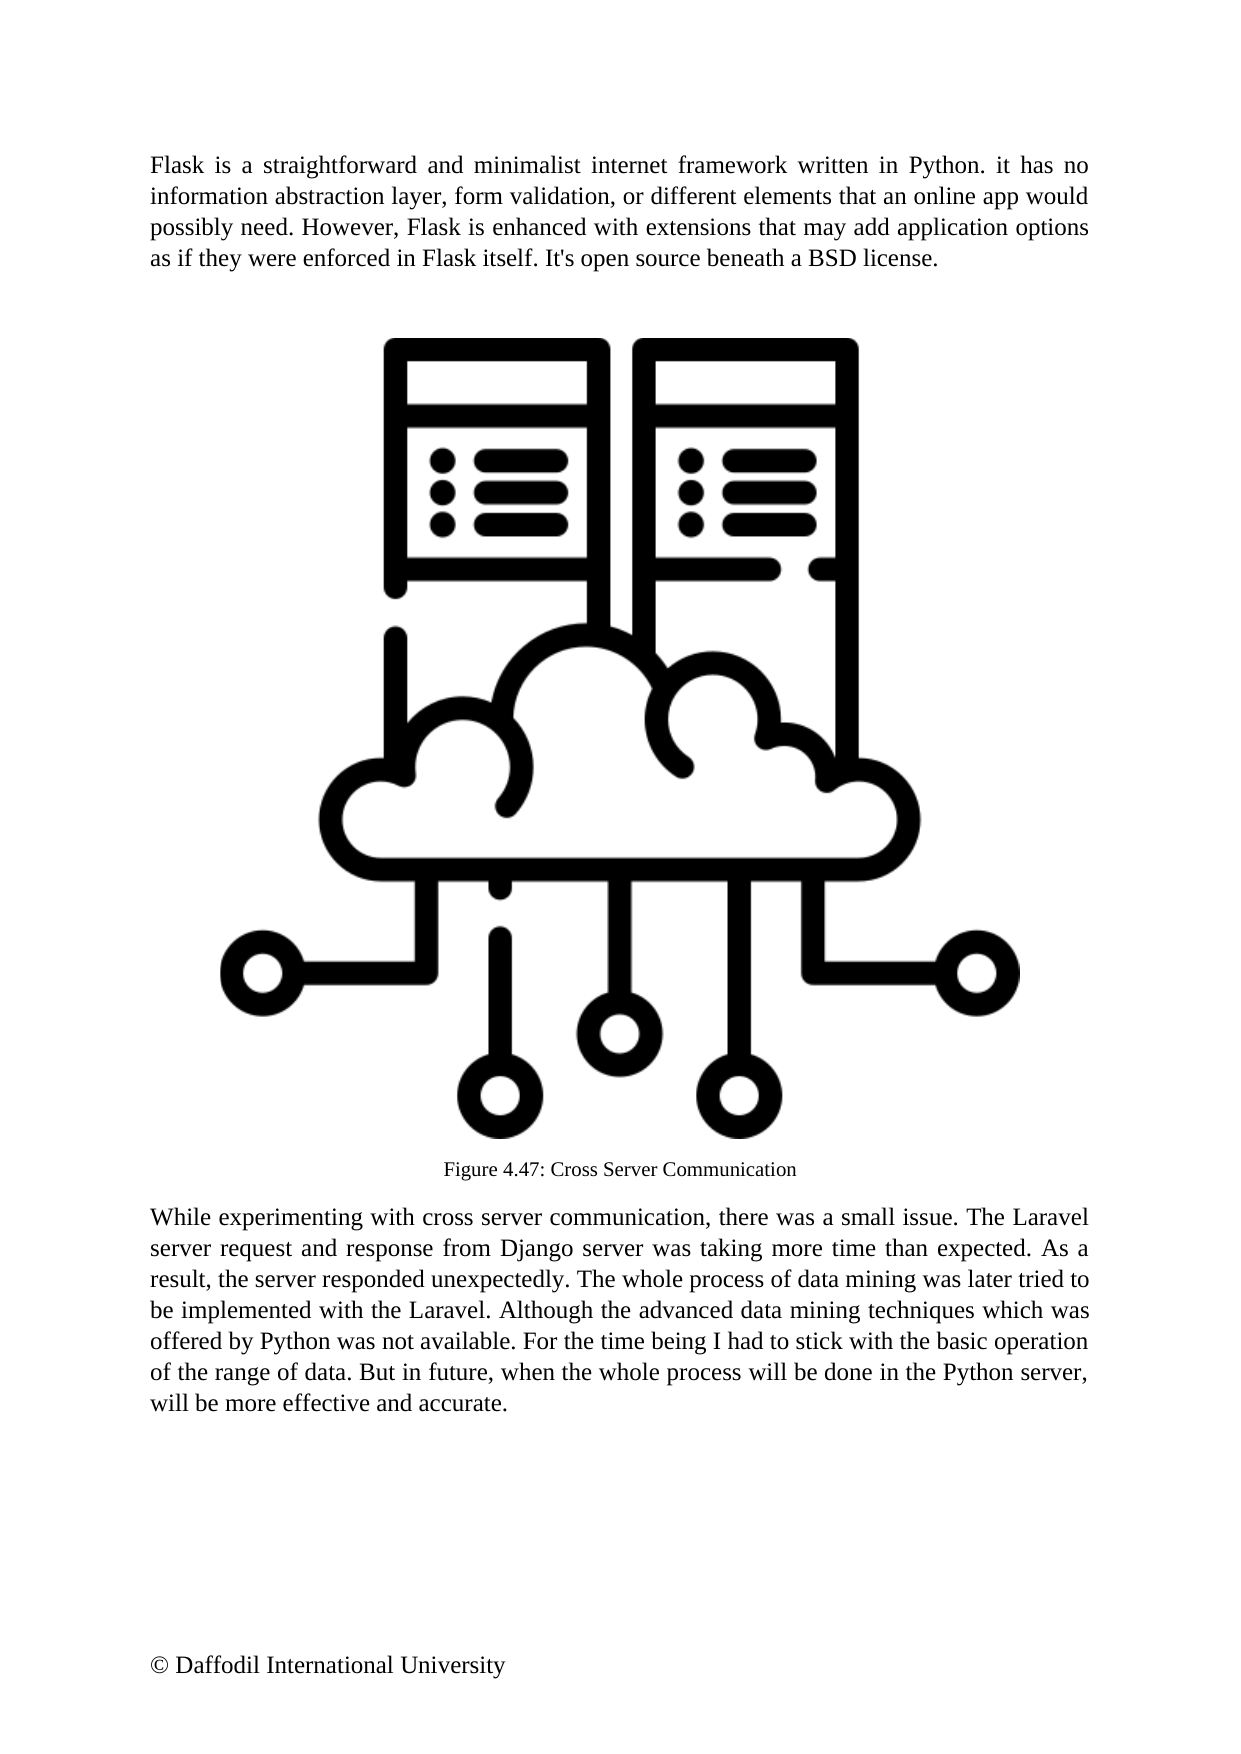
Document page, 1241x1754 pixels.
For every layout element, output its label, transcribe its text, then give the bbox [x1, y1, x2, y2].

text While experimenting with cross server communication, there was a small issue. The Laravel server request and response from Django server was taking more time than expected. As a result, the server responded unexpectedly. The whole process of data mining was later tried to be implemented with the Laravel. Although the advanced data mining techniques which was offered by Python was not available. For the time being I had to stick with the basic operation of the range of data. But in future, when the whole process will be done in the Python server, will be more effective and accurate. [150, 1202, 1090, 1417]
picture [220, 338, 1020, 1139]
text Flask is a straightforward and minimalist internet framework written in Python. it has no information abstraction layer, form validation, or different elements that an online app would possibly need. However, Flask is enhanced with extensions that may add application options as if they were enforced in Flask itself. It's open source beneath a BSD license. [150, 150, 1090, 272]
